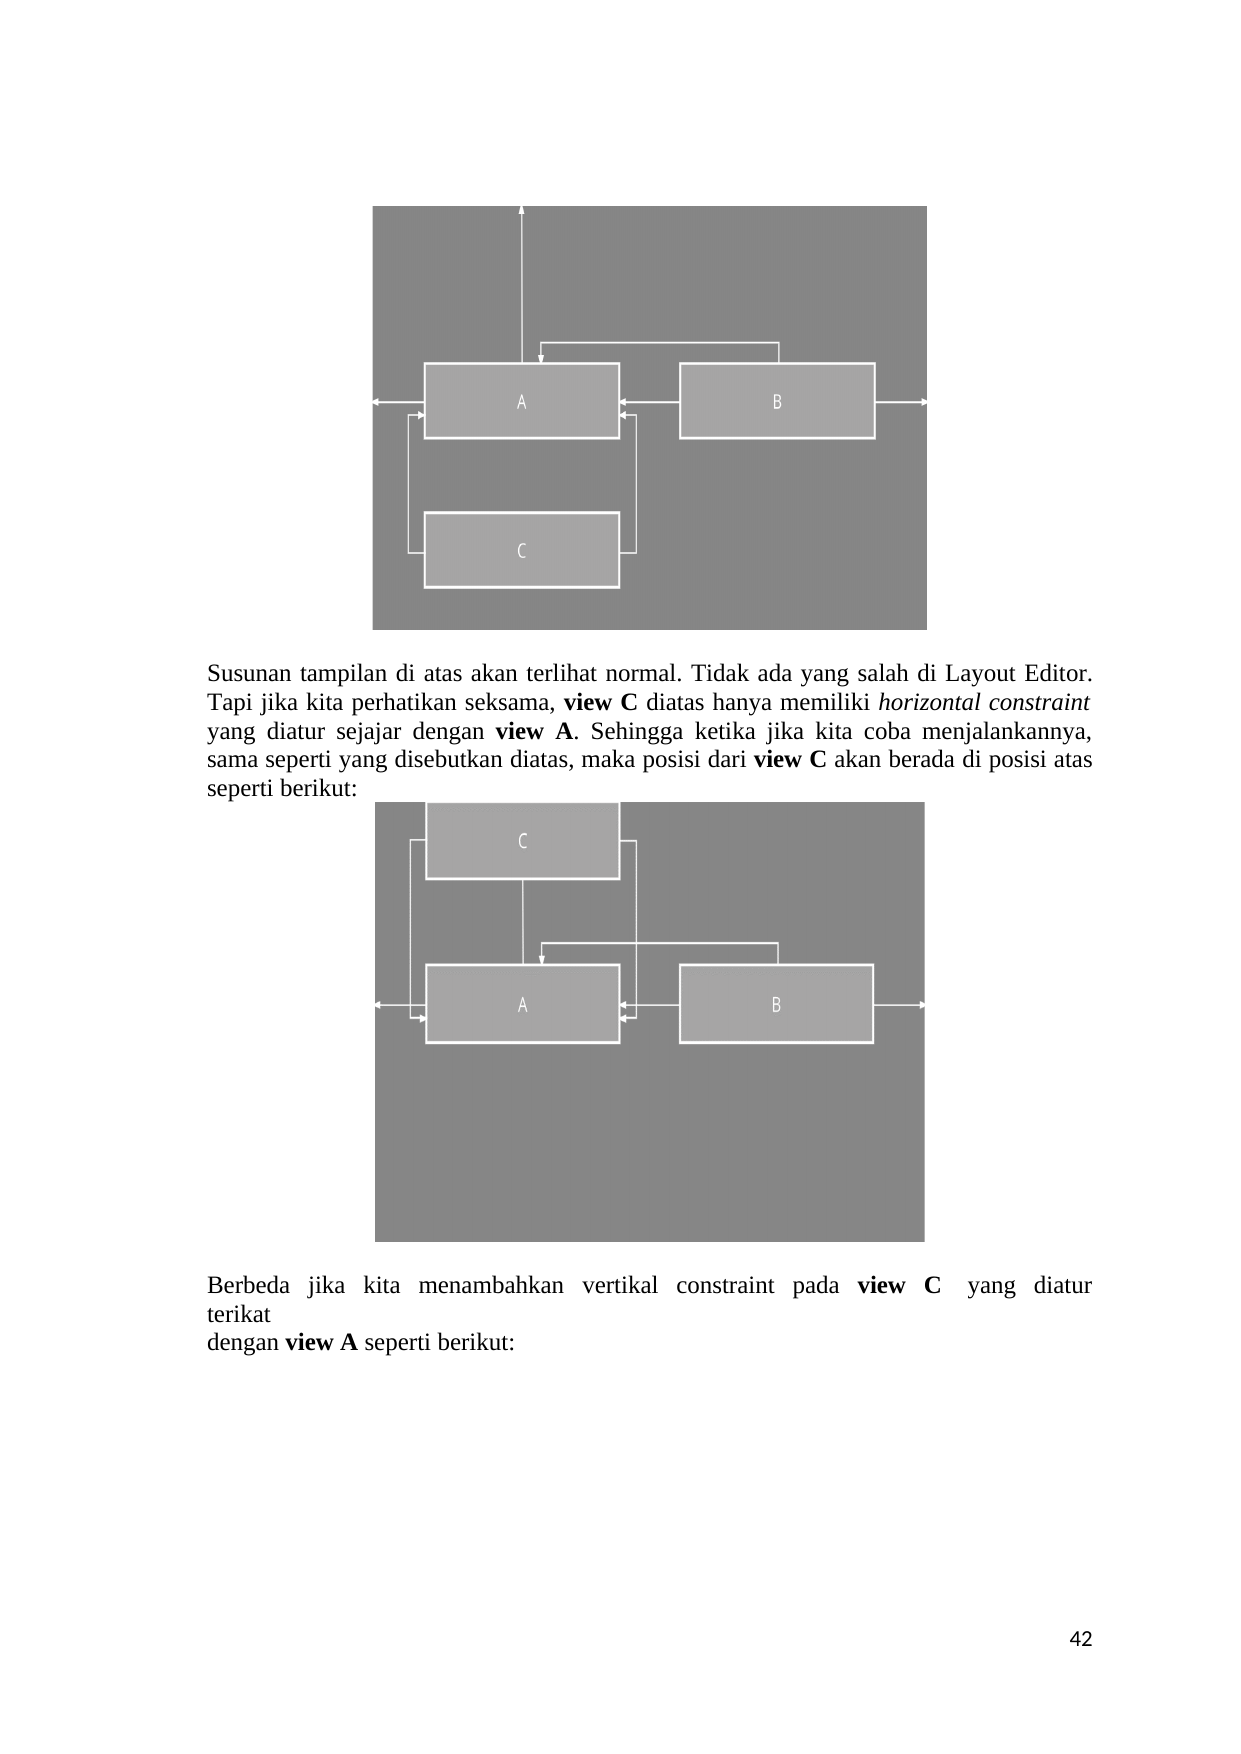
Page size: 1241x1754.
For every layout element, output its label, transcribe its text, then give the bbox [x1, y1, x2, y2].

text Berbeda jika kita menambahkan vertikal constraint pada view C yang diatur terikat [207, 1270, 1092, 1327]
text dengan view A seperti berikut: [207, 1327, 1092, 1356]
picture [375, 802, 925, 1242]
picture [372, 206, 927, 630]
text Susunan tampilan di atas akan terlihat normal. Tidak ada yang salah di Layout Editor. Tapi jika kita perhatikan seksama, view C diatas hanya memiliki horizontal constraint yang diatur sejajar dengan view A. Sehingga ketika jika kita coba menjalankannya, sama seperti yang disebutkan diatas, maka posisi dari view C akan berada di posisi atas seperti berikut: [207, 658, 1093, 802]
